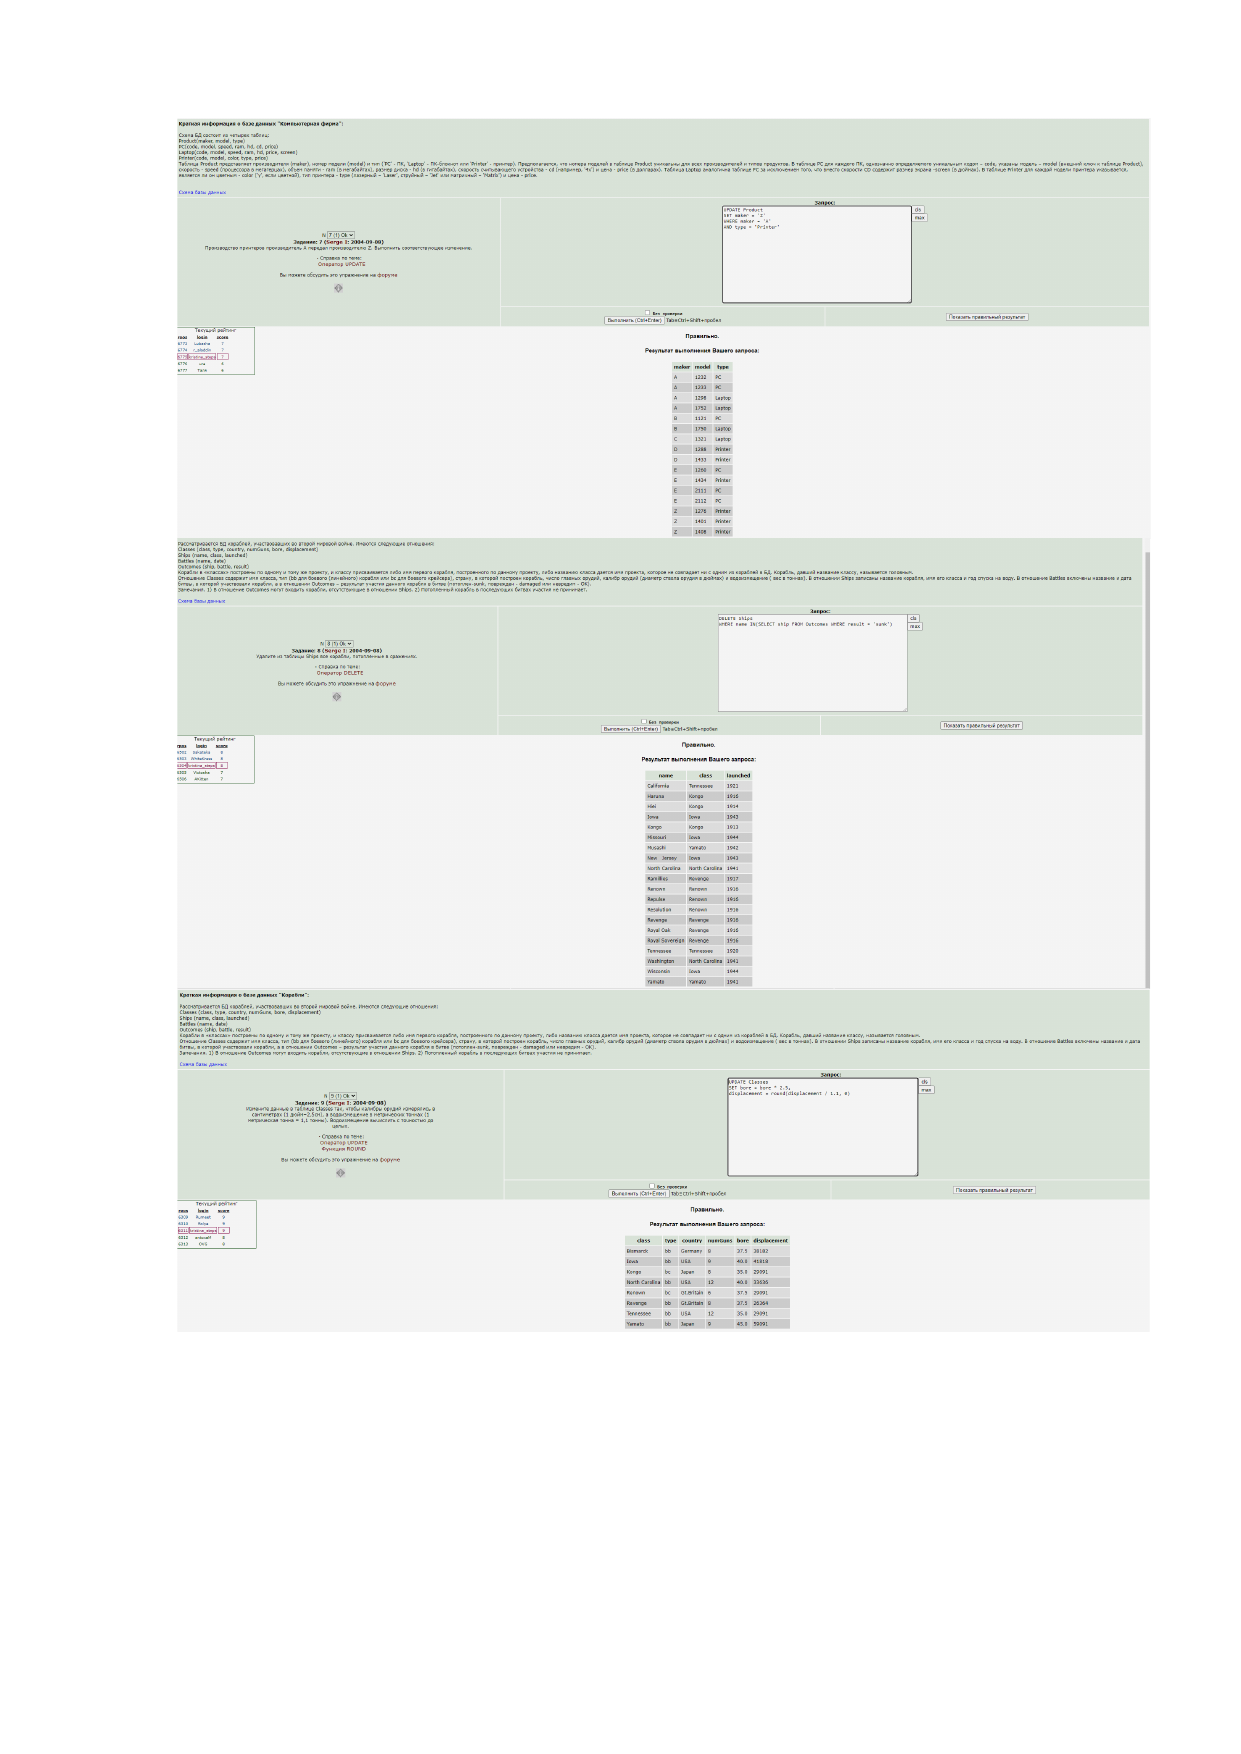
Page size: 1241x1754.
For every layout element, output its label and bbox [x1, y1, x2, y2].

picture [177, 118, 1151, 1332]
